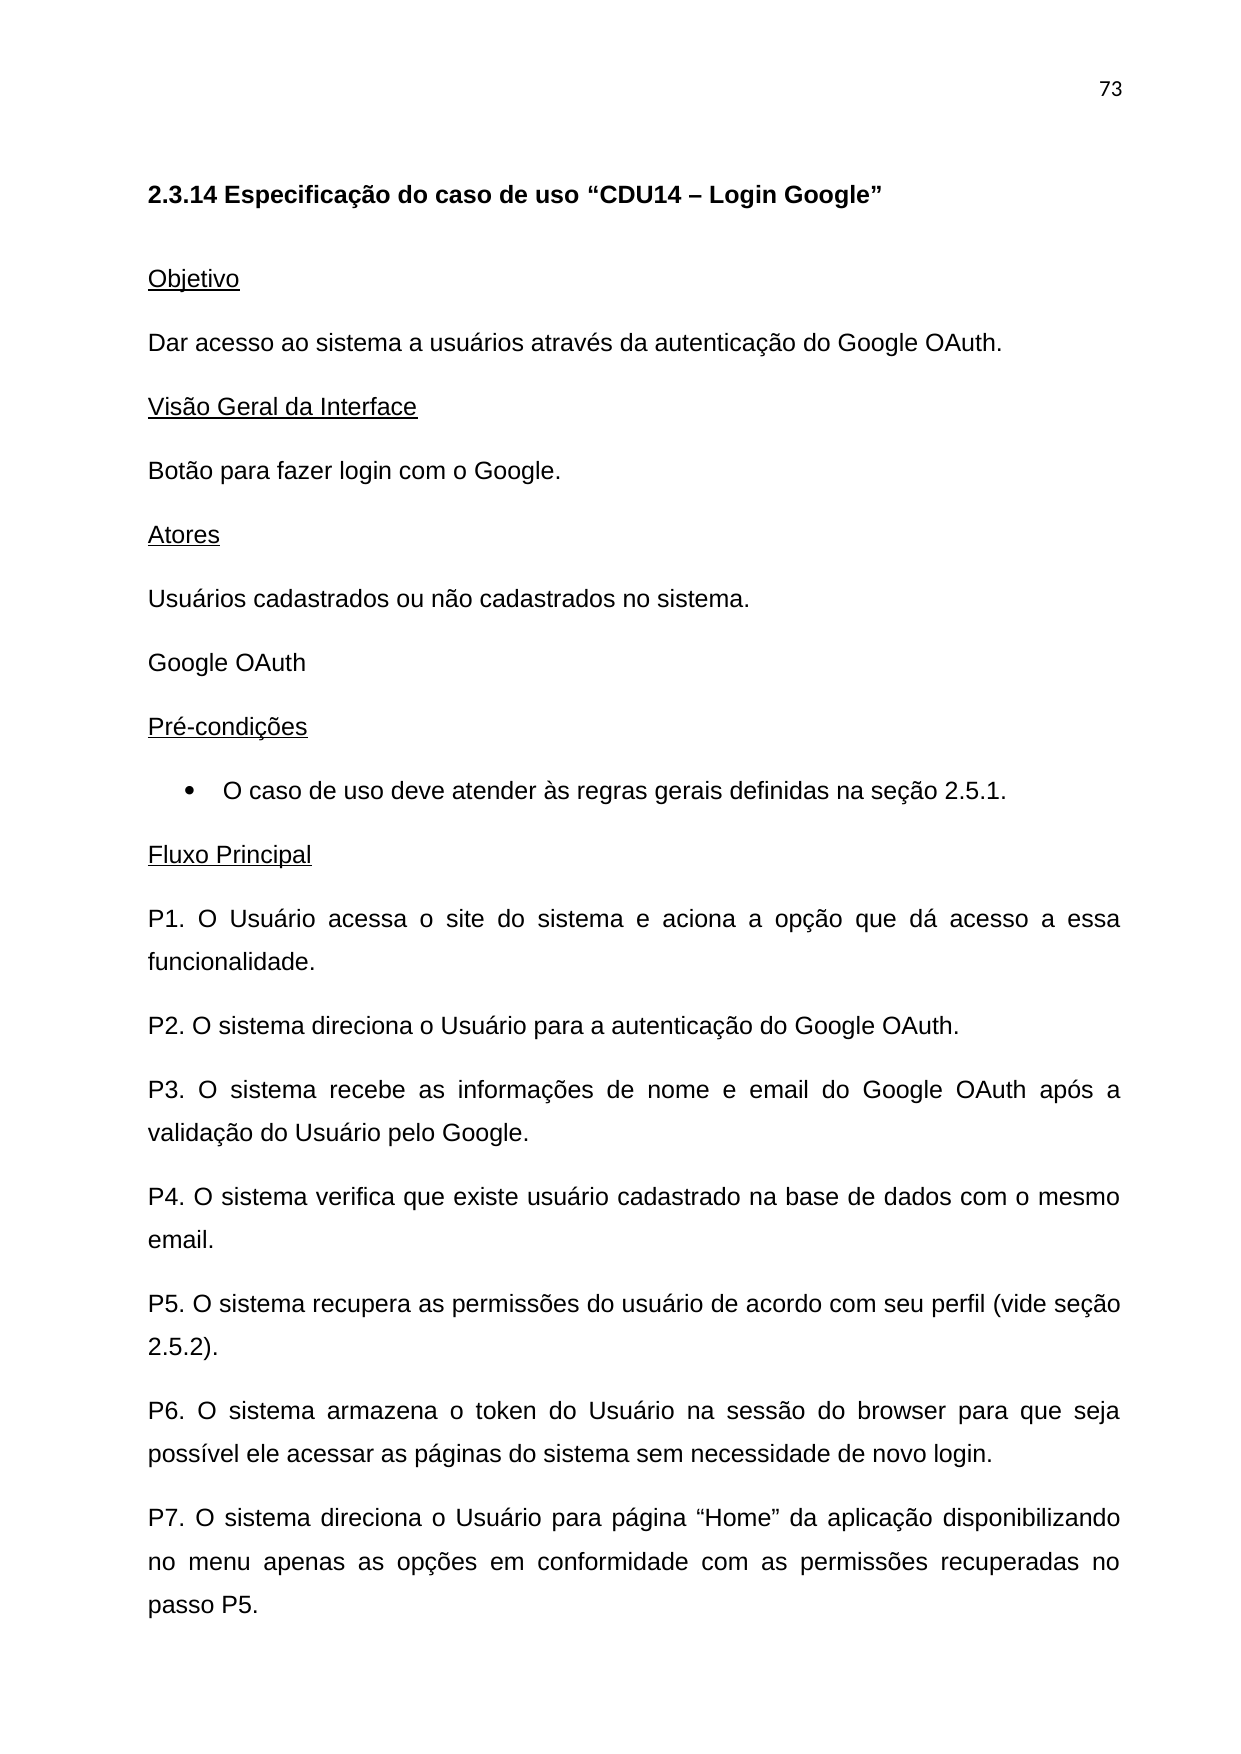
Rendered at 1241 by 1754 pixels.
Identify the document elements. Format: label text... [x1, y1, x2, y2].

text P4. O sistema verifica que existe usuário cadastrado na base de dados com o mesmo email. [148, 1182, 1122, 1254]
text P3. O sistema recebe as informações de nome e email do Google OAuth após a validação do Usuário pelo Google. [148, 1075, 1122, 1147]
text 2.3.14 Especificação do caso de uso “CDU14 – Login Google” [148, 179, 1122, 208]
text P1. O Usuário acessa o site do sistema e aciona a opção que dá acesso a essa funcionalidade. [148, 904, 1122, 976]
text P6. O sistema armazena o token do Usuário na sessão do browser para que seja possível ele acessar as páginas do sistema sem necessidade de novo login. [148, 1396, 1122, 1468]
text P7. O sistema direciona o Usuário para página “Home” da aplicação disponibilizando no menu apenas as opções em conformidade com as permissões recuperadas no passo P5. [148, 1503, 1122, 1618]
text Botão para fazer login com o Google. [148, 456, 1122, 485]
text P5. O sistema recupera as permissões do usuário de acordo com seu perfil (vide seção 2.5.2). [148, 1289, 1122, 1361]
text Google OAuth [148, 648, 1122, 677]
list O caso de uso deve atender às regras gerais definidas na seção 2.5.1. [185, 776, 1122, 805]
text Visão Geral da Interface [148, 392, 1122, 421]
text Usuários cadastrados ou não cadastrados no sistema. [148, 584, 1122, 613]
text Atores [148, 520, 1122, 549]
text Dar acesso ao sistema a usuários através da autenticação do Google OAuth. [148, 328, 1122, 357]
text Pré-condições [148, 712, 1122, 741]
text Objetivo [148, 264, 1122, 293]
text Fluxo Principal [148, 840, 1122, 869]
text P2. O sistema direciona o Usuário para a autenticação do Google OAuth. [148, 1011, 1122, 1040]
